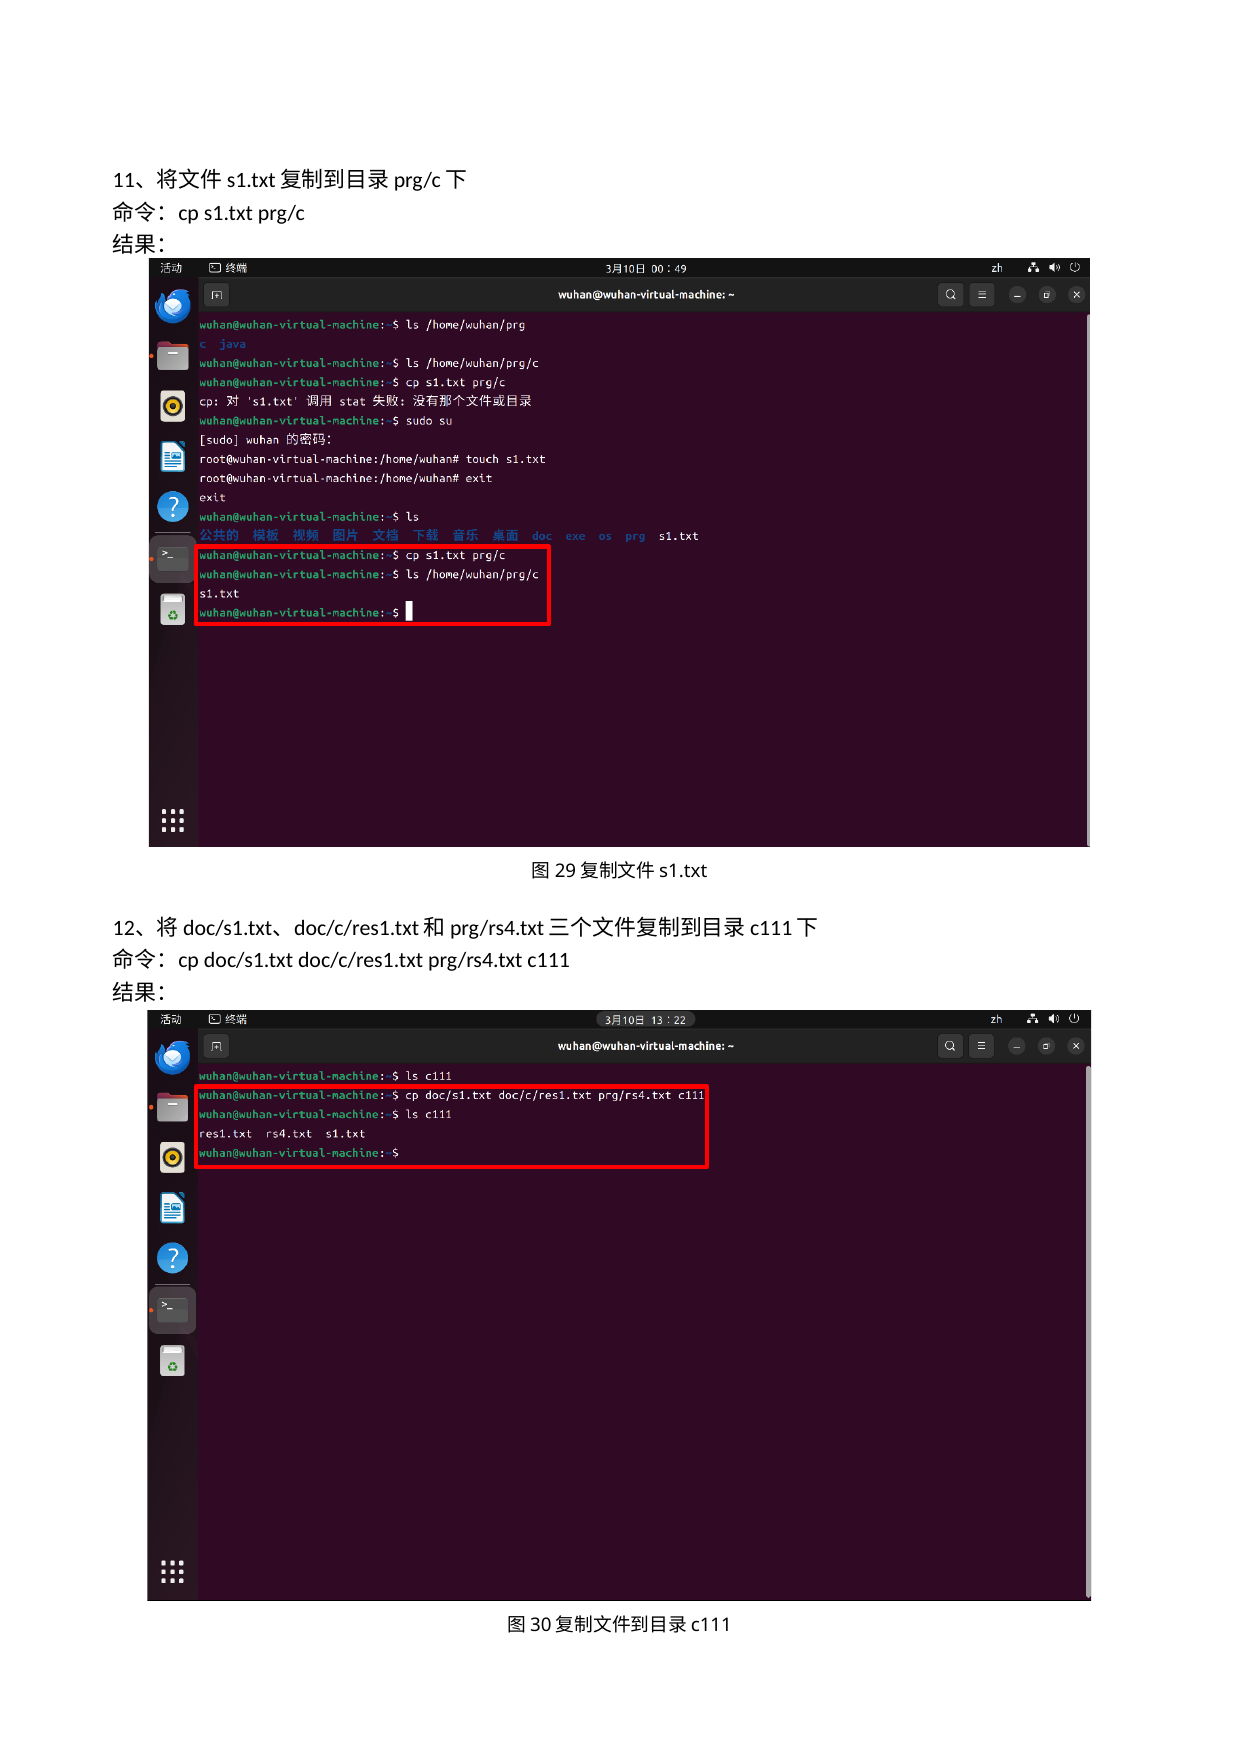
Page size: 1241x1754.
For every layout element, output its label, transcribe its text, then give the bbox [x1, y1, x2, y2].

text 命令：cp doc/s1.txt doc/c/res1.txt prg/rs4.txt c111 [112, 942, 1128, 974]
picture [147, 1010, 1092, 1601]
text 结果： [112, 227, 1128, 259]
picture [148, 259, 1090, 847]
text 结果： [112, 974, 1128, 1007]
text 12、将doc/s1.txt、doc/c/res1.txt和prg/rs4.txt三个文件复制到目录c111下 [112, 909, 1128, 942]
text 命令：cp s1.txt prg/c [112, 194, 1128, 227]
text 11、将文件s1.txt复制到目录prg/c下 [112, 162, 1128, 194]
